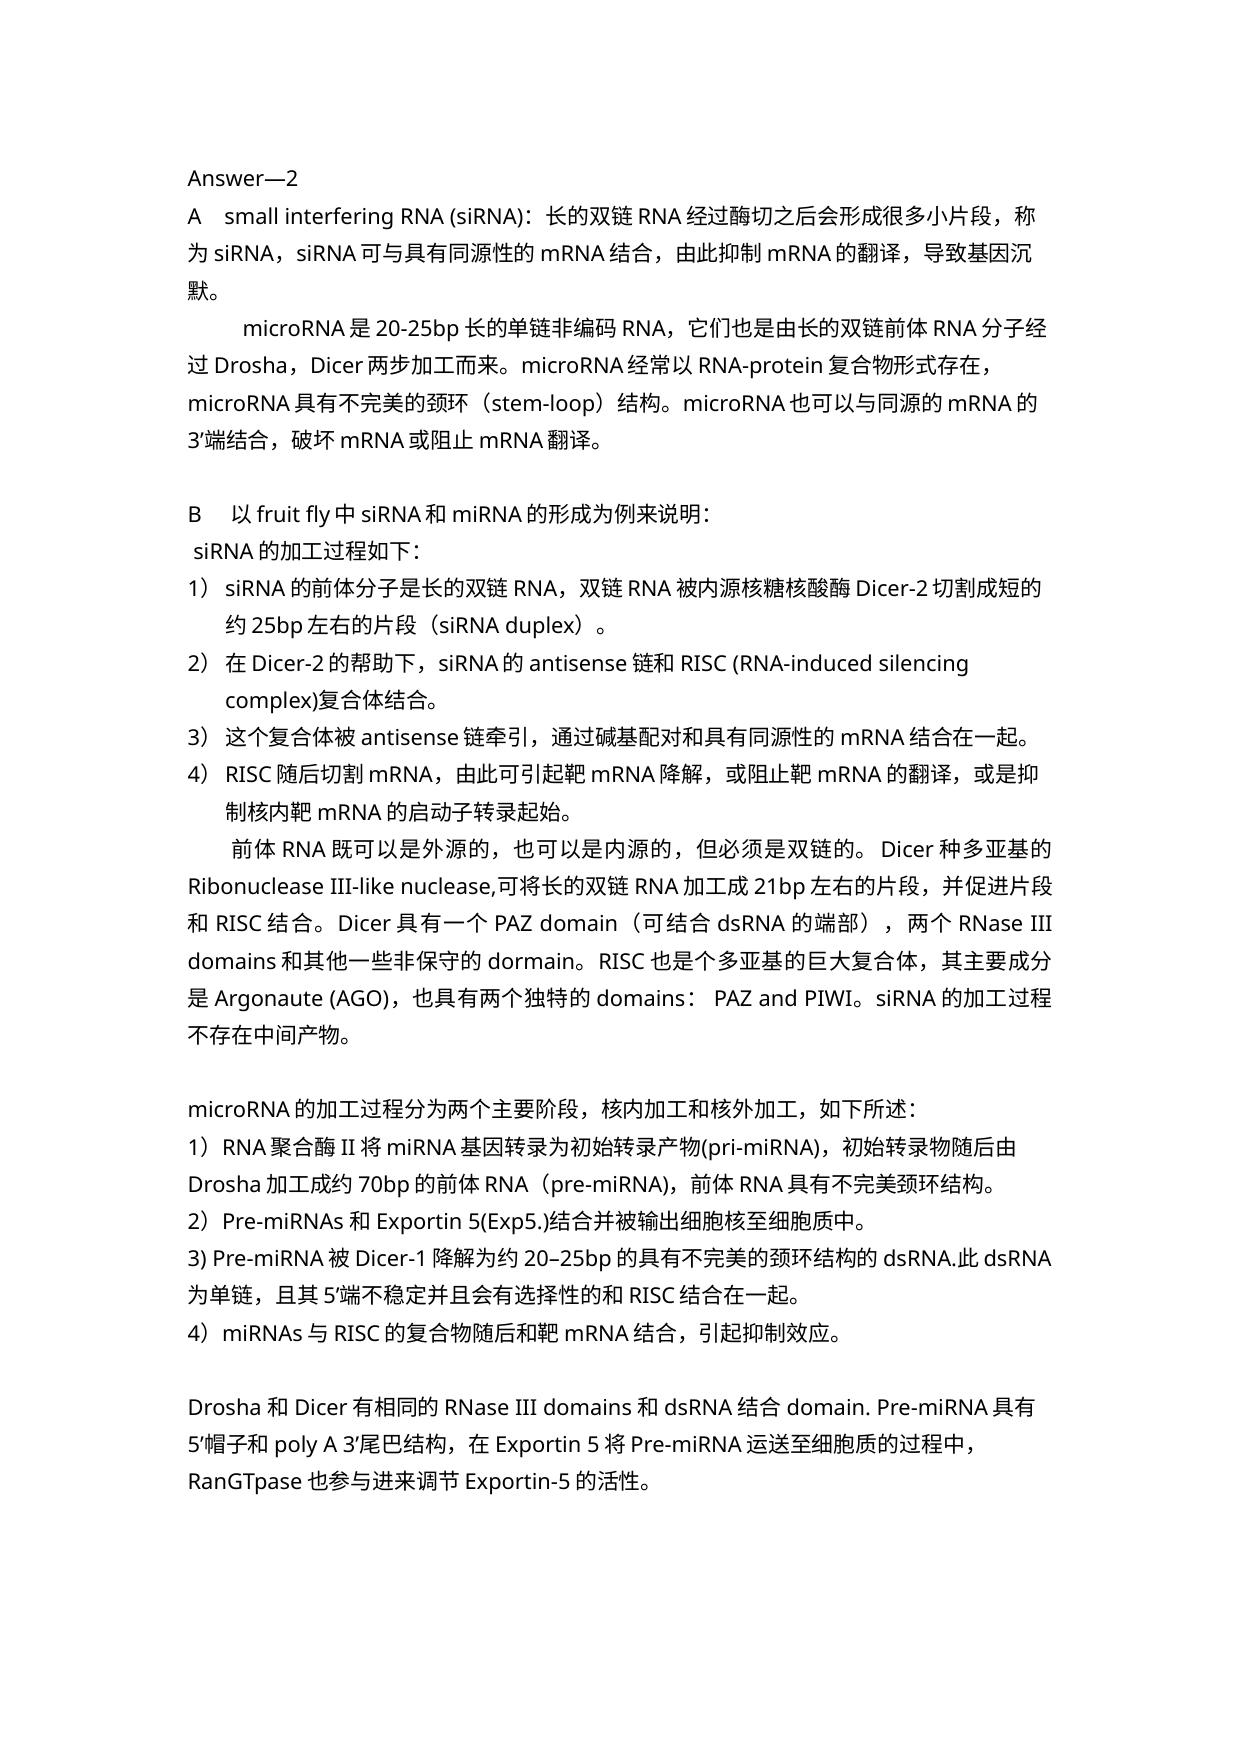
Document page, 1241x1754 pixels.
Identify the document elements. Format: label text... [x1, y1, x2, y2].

text 4）miRNAs与RISC的复合物随后和靶mRNA结合，引起抑制效应。 [187, 1315, 1053, 1348]
text Drosha 和 Dicer有相同的RNase III domains 和dsRNA 结合 domain. Pre-miRNA具有5’帽子和poly A 3’尾巴结构，在Exportin 5将Pre-miRNA运送至细胞质的过程中，RanGTpase也参与进来调节Exportin-5的活性。 [187, 1389, 1053, 1497]
text siRNA的加工过程如下： [187, 534, 1053, 566]
text A small interfering RNA (siRNA)：长的双链RNA经过酶切之后会形成很多小片段，称为siRNA，siRNA可与具有同源性的mRNA结合，由此抑制mRNA的翻译，导致基因沉默。 [187, 199, 1053, 306]
list siRNA的前体分子是长的双链RNA，双链RNA被内源核糖核酸酶Dicer-2切割成短的约25bp左右的片段（siRNA duplex）。 [187, 571, 1053, 641]
text microRNA是20-25bp长的单链非编码RNA，它们也是由长的双链前体RNA分子经过Drosha，Dicer两步加工而来。microRNA经常以RNA-protein复合物形式存在，microRNA具有不完美的颈环（stem-loop）结构。microRNA也可以与同源的mRNA的3’端结合，破坏mRNA或阻止mRNA翻译。 [187, 311, 1053, 455]
text microRNA的加工过程分为两个主要阶段，核内加工和核外加工，如下所述： [187, 1092, 1053, 1124]
list 这个复合体被antisense链牵引，通过碱基配对和具有同源性的mRNA结合在一起。 [187, 720, 1053, 752]
list RISC随后切割mRNA，由此可引起靶mRNA降解，或阻止靶mRNA的翻译，或是抑制核内靶mRNA的启动子转录起始。 [187, 757, 1053, 827]
text 2）Pre-miRNAs 和Exportin 5(Exp5.)结合并被输出细胞核至细胞质中。 [187, 1204, 1053, 1236]
list 在Dicer-2的帮助下，siRNA的antisense链和RISC (RNA-induced silencing complex)复合体结合。 [187, 645, 1053, 715]
text 1）RNA聚合酶II将miRNA基因转录为初始转录产物(pri-miRNA)，初始转录物随后由Drosha加工成约70bp的前体RNA（pre-miRNA)，前体RNA具有不完美颈环结构。 [187, 1129, 1053, 1199]
text 3) Pre-miRNA被Dicer-1降解为约20–25bp的具有不完美的颈环结构的dsRNA.此dsRNA为单链，且其5’端不稳定并且会有选择性的和RISC结合在一起。 [187, 1241, 1053, 1311]
text 前体RNA既可以是外源的，也可以是内源的，但必须是双链的。Dicer种多亚基的Ribonuclease III-like nuclease,可将长的双链RNA加工成21bp左右的片段，并促进片段和RISC结合。Dicer具有一个PAZ domain（可结合dsRNA的端部），两个RNase III domains和其他一些非保守的dormain。RISC也是个多亚基的巨大复合体，其主要成分是Argonaute (AGO)，也具有两个独特的domains： PAZ and PIWI。siRNA的加工过程不存在中间产物。 [187, 832, 1053, 1051]
text Answer—2 [187, 162, 1053, 194]
text B 以fruit fly中siRNA和miRNA的形成为例来说明： [187, 497, 1053, 529]
